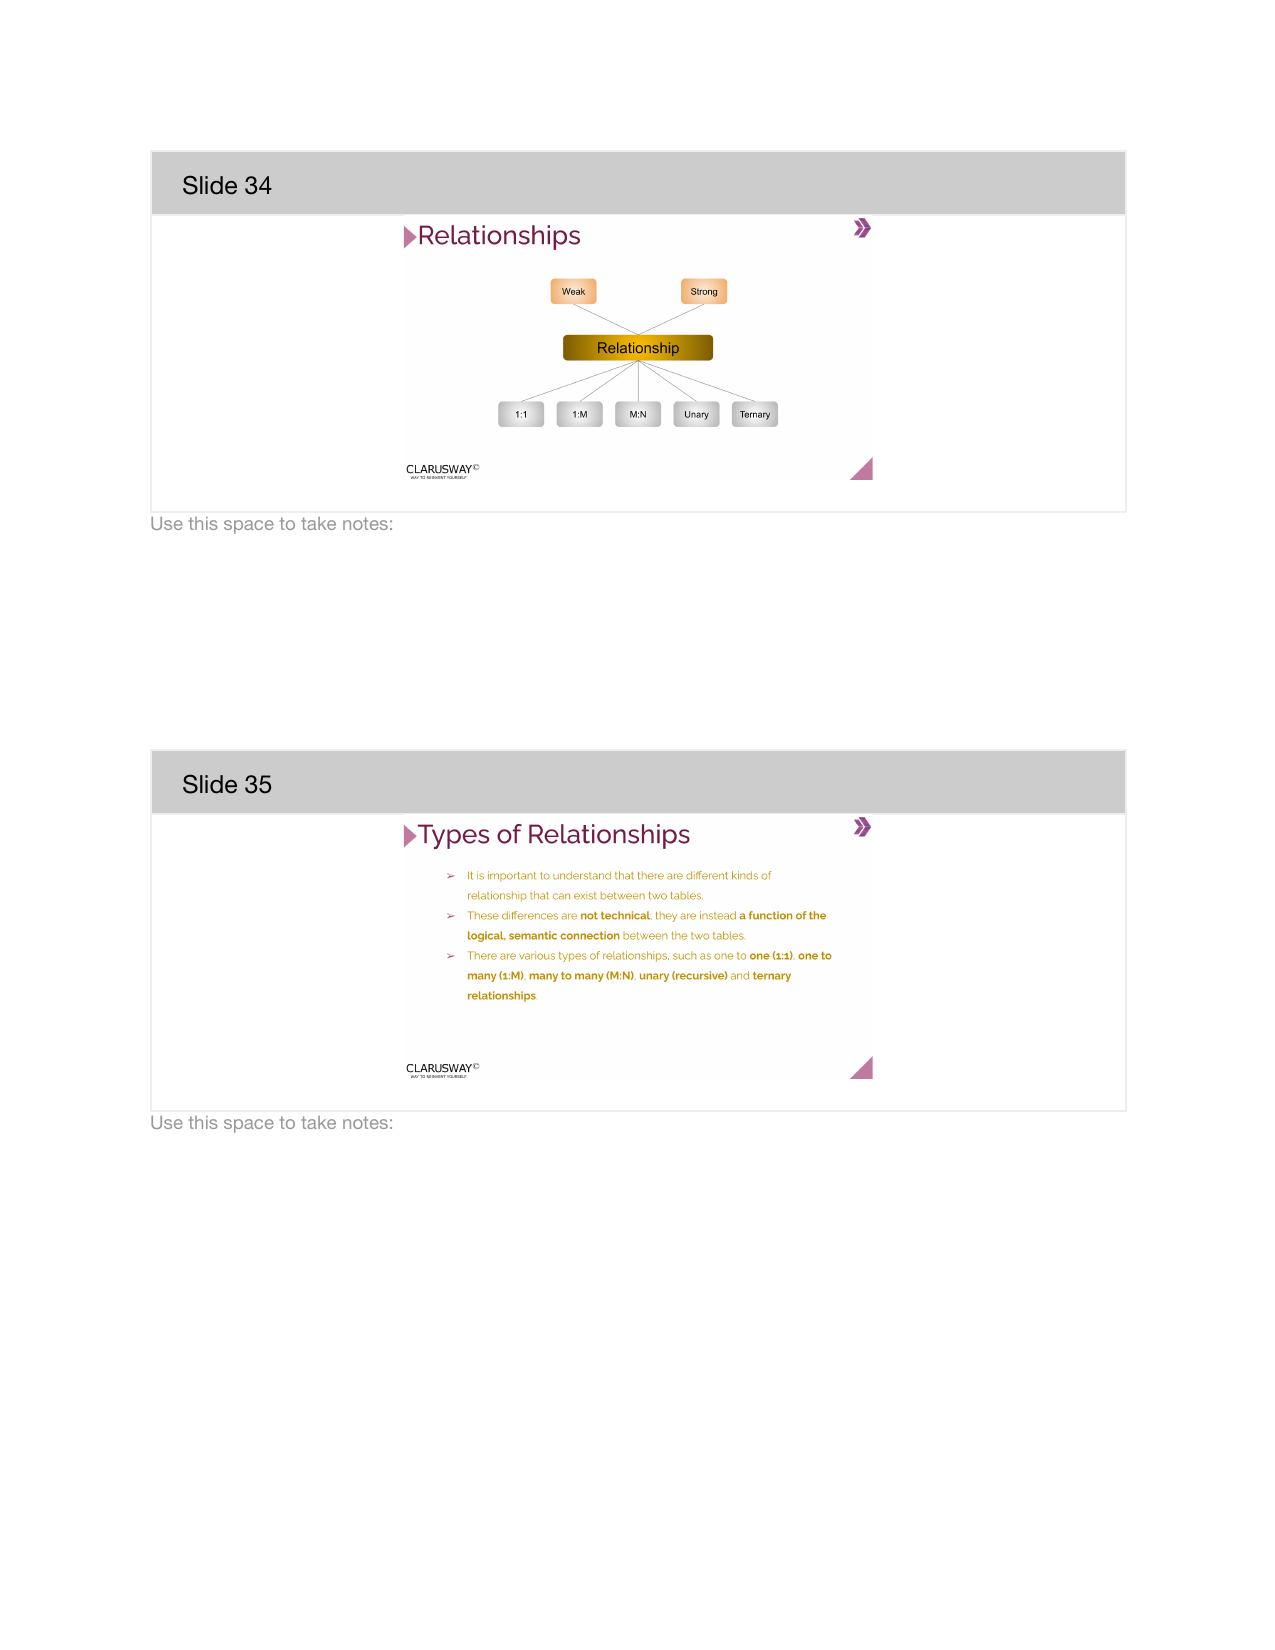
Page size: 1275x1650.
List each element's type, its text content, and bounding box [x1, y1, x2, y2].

table_header Slide 34 [152, 152, 1125, 214]
text Use this space to take notes: [150, 513, 1125, 536]
table_cell [152, 216, 1125, 511]
table_cell [152, 815, 1125, 1110]
table_header Slide 35 [152, 751, 1125, 813]
picture [403, 814, 873, 1079]
text Use this space to take notes: [150, 1112, 1125, 1135]
picture [403, 215, 873, 480]
